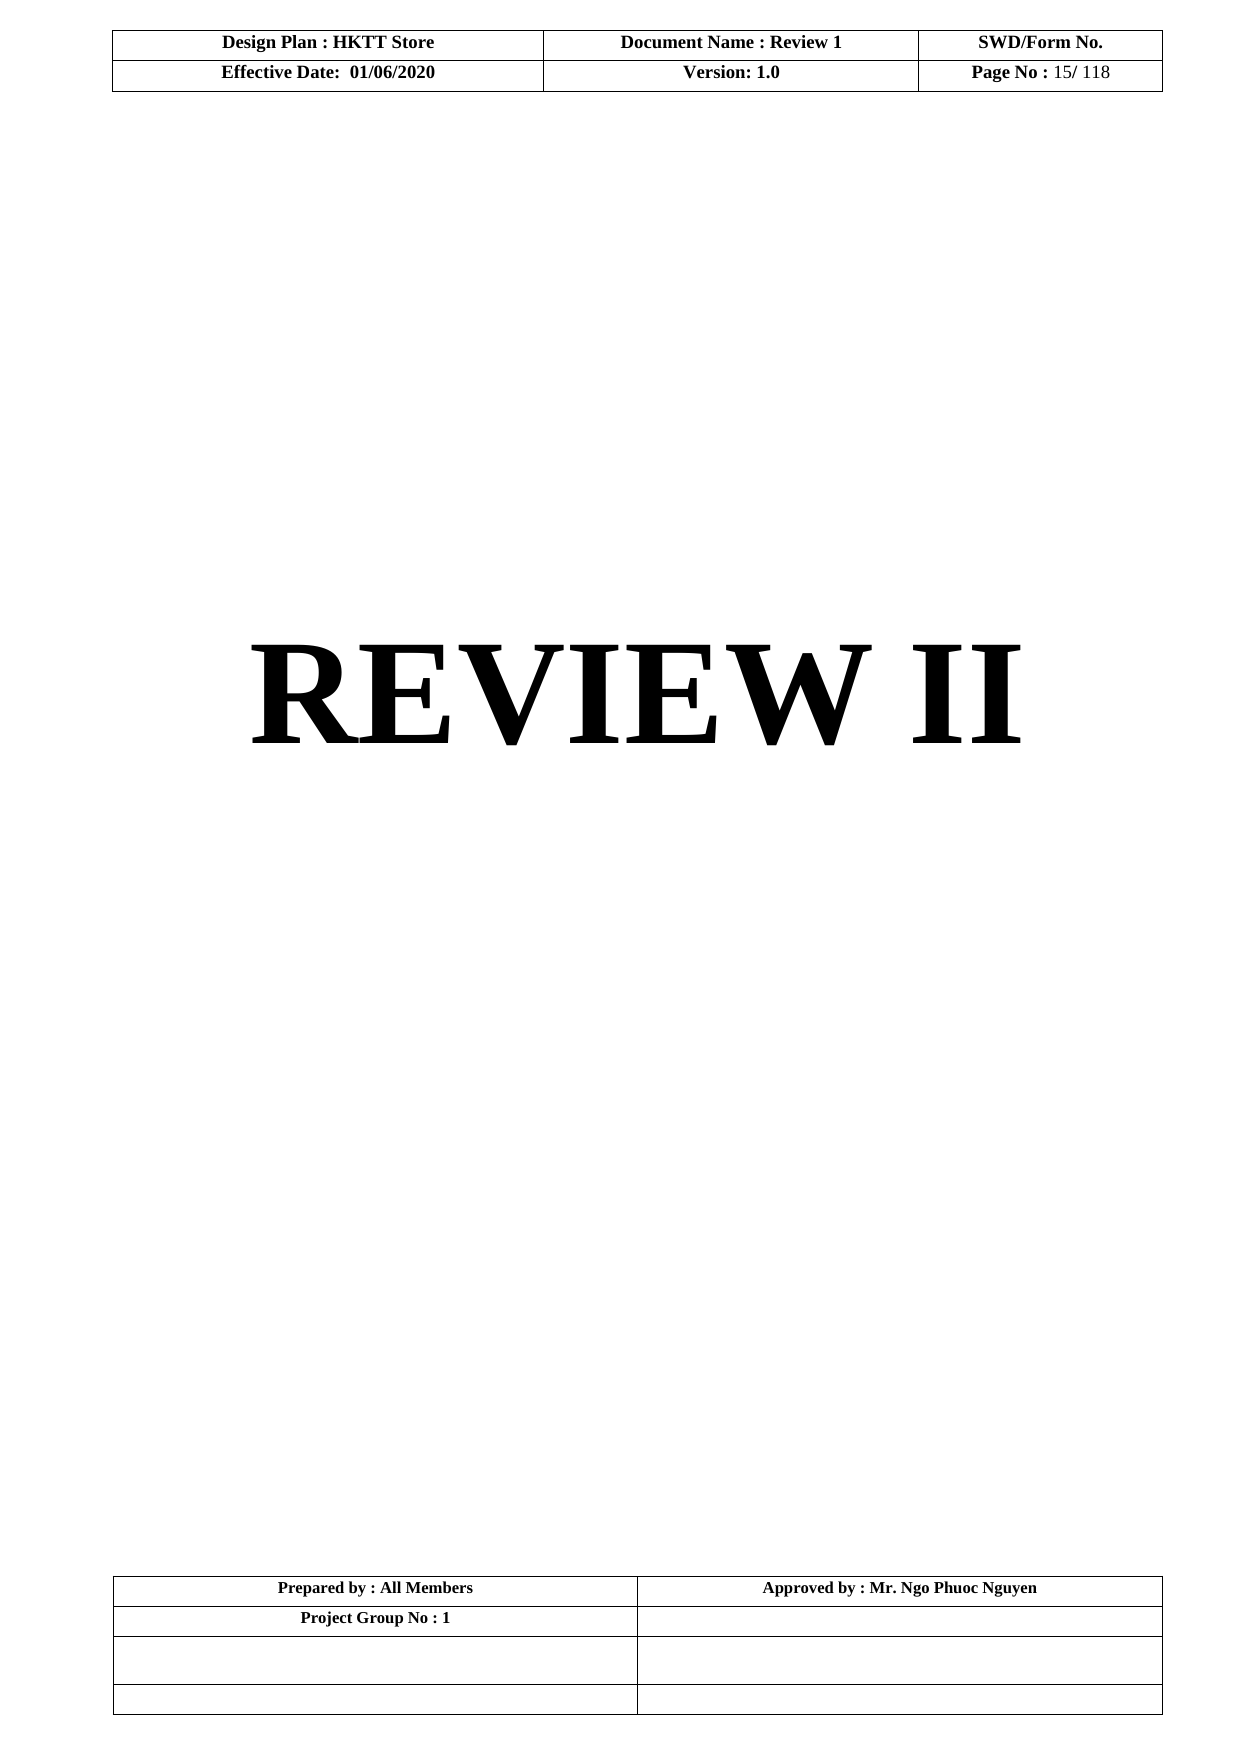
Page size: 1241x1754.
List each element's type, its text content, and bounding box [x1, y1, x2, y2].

subtitle REVIEW II [112, 603, 1162, 776]
